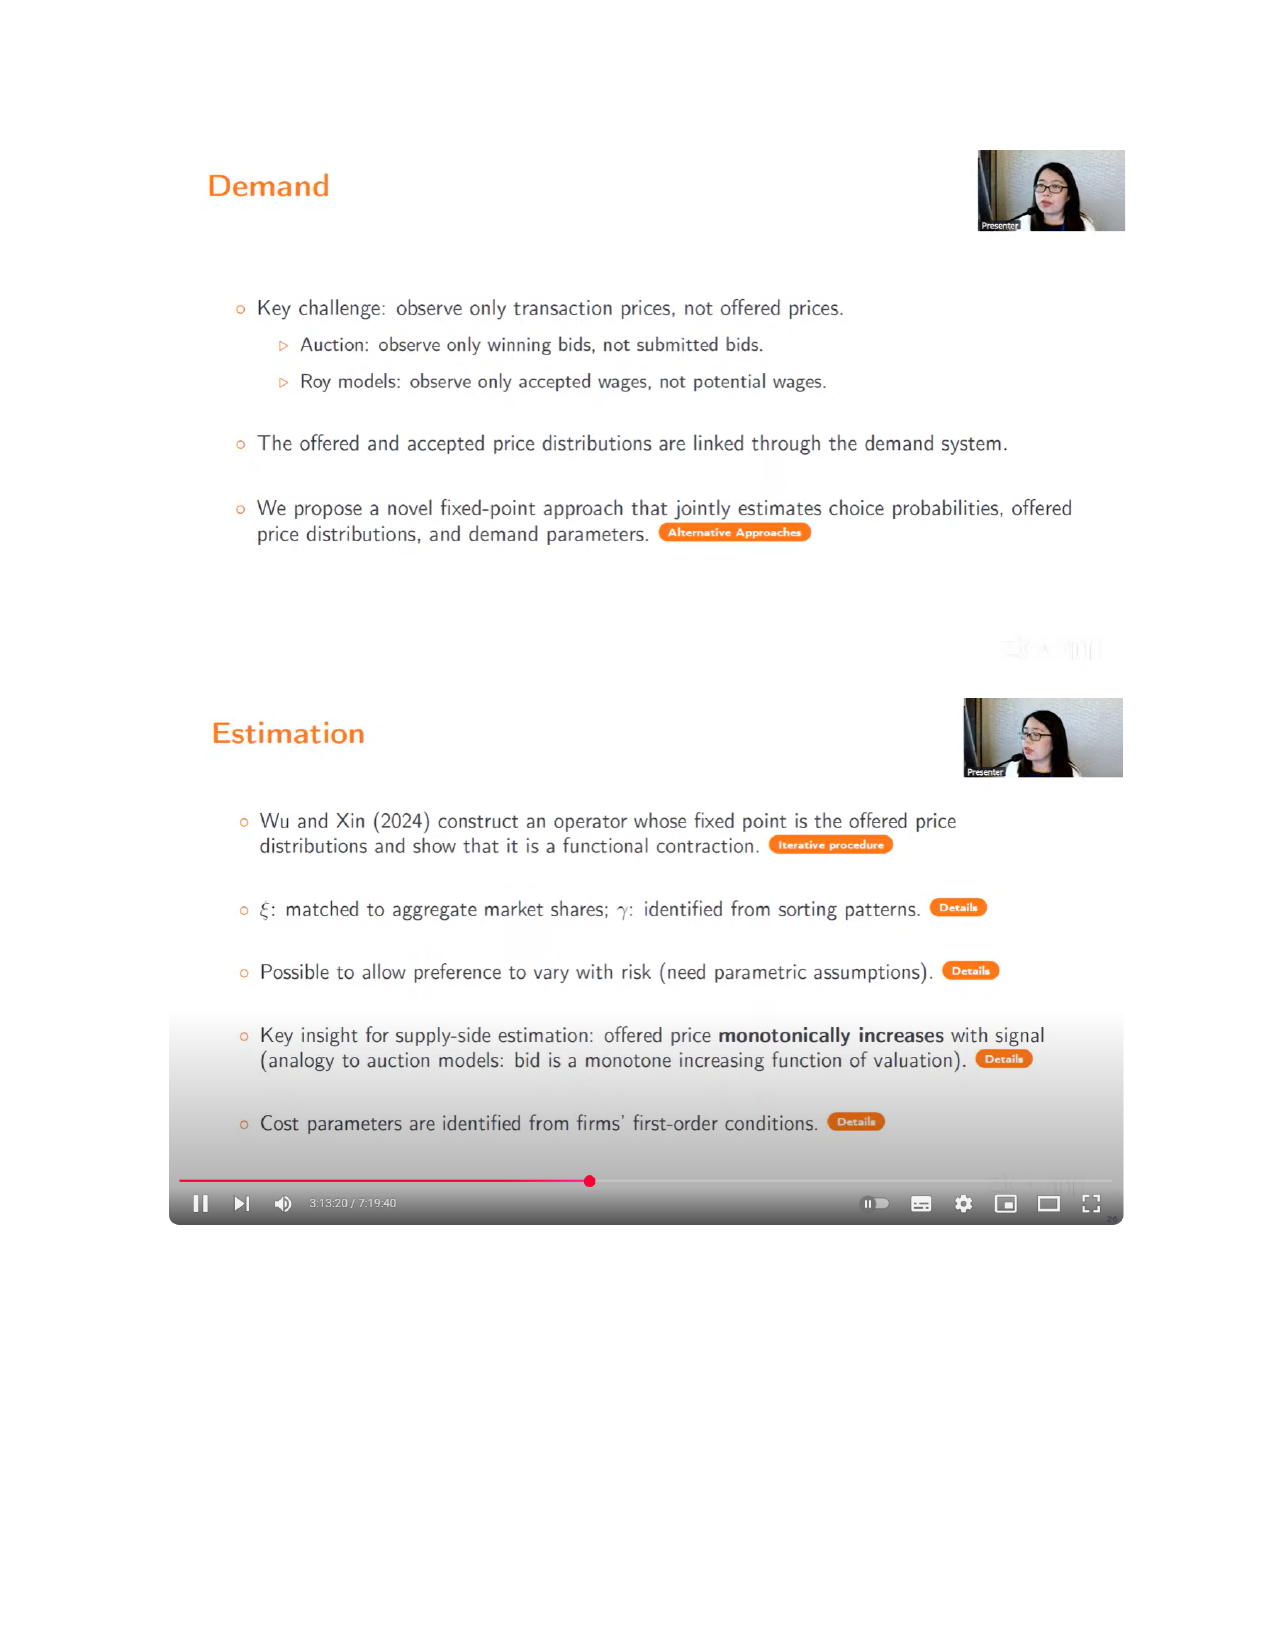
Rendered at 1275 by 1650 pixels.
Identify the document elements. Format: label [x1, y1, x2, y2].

picture [150, 150, 1125, 677]
picture [150, 698, 1125, 1226]
